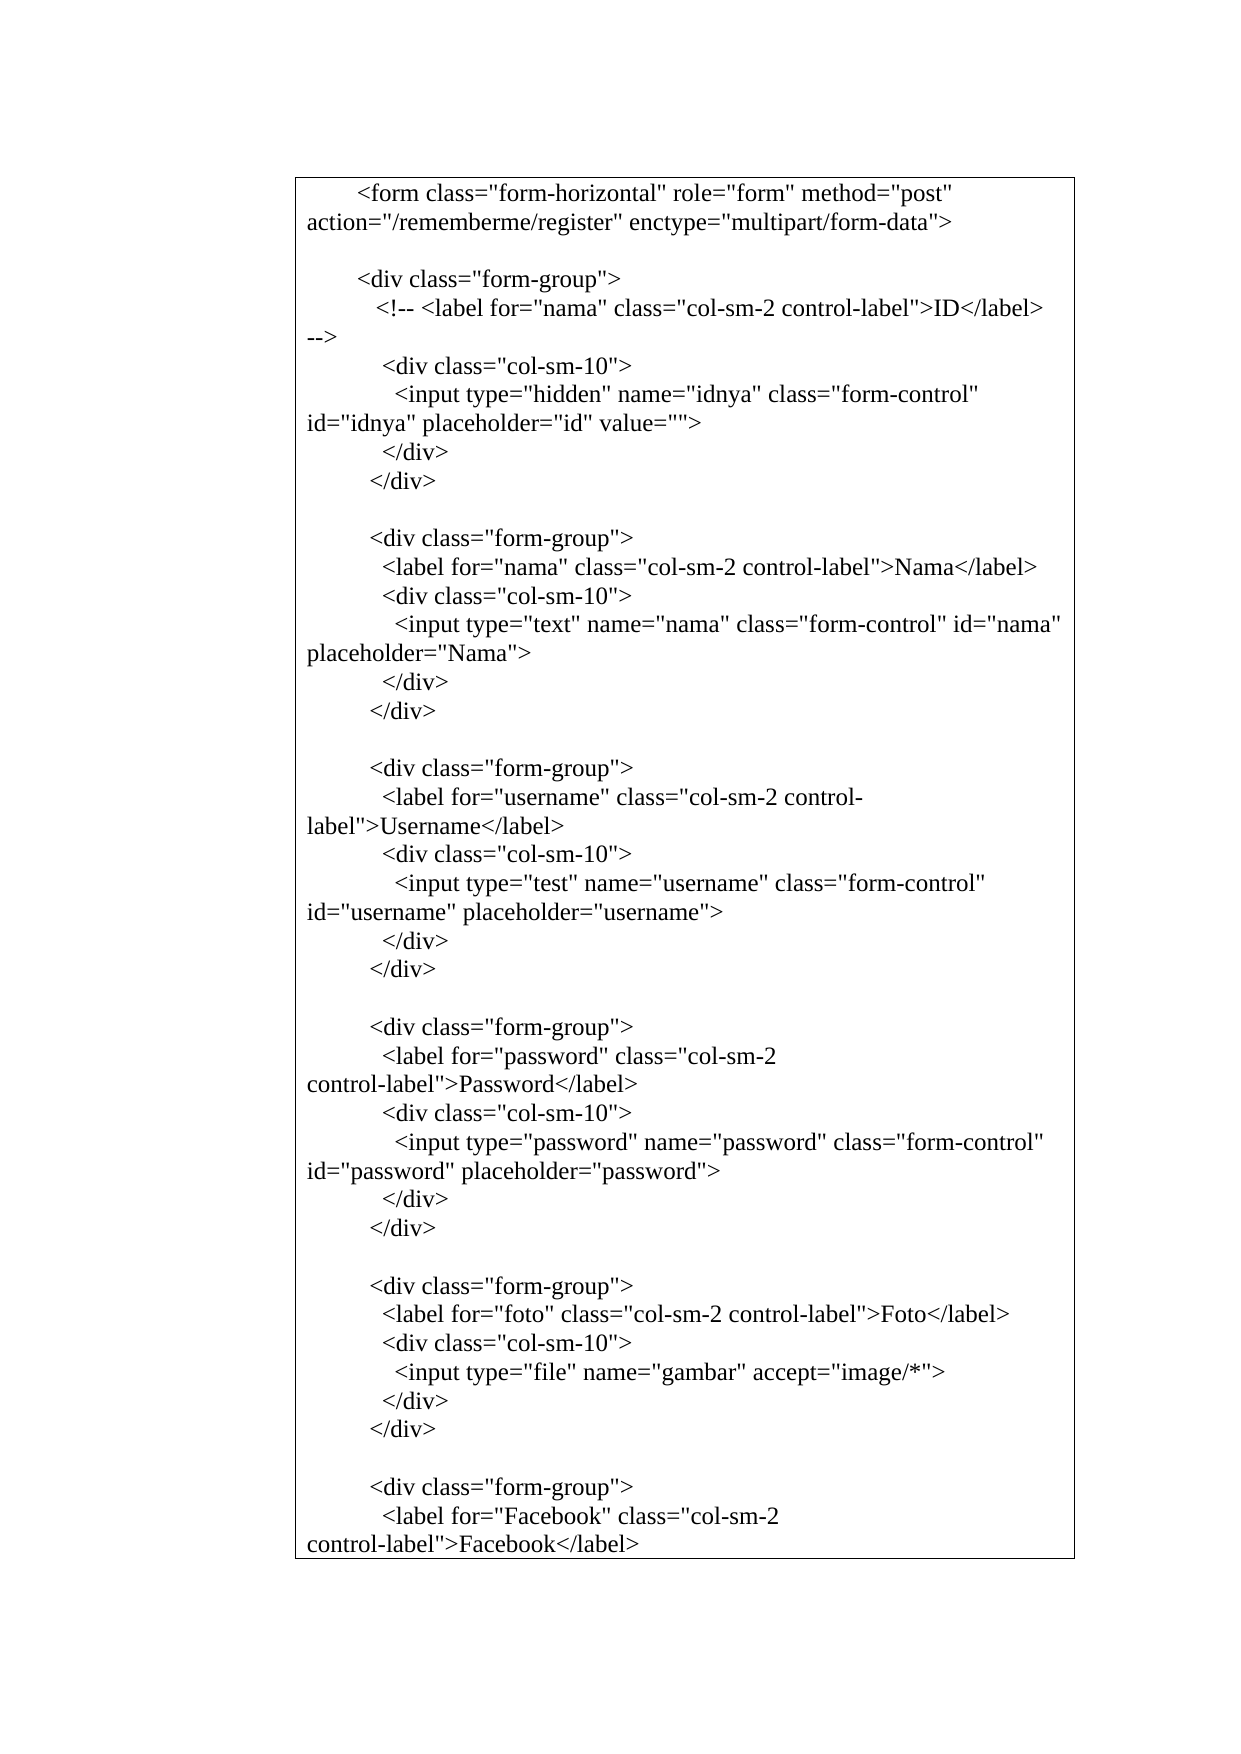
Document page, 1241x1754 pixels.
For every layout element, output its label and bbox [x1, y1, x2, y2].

table_header [296, 178, 1074, 1558]
